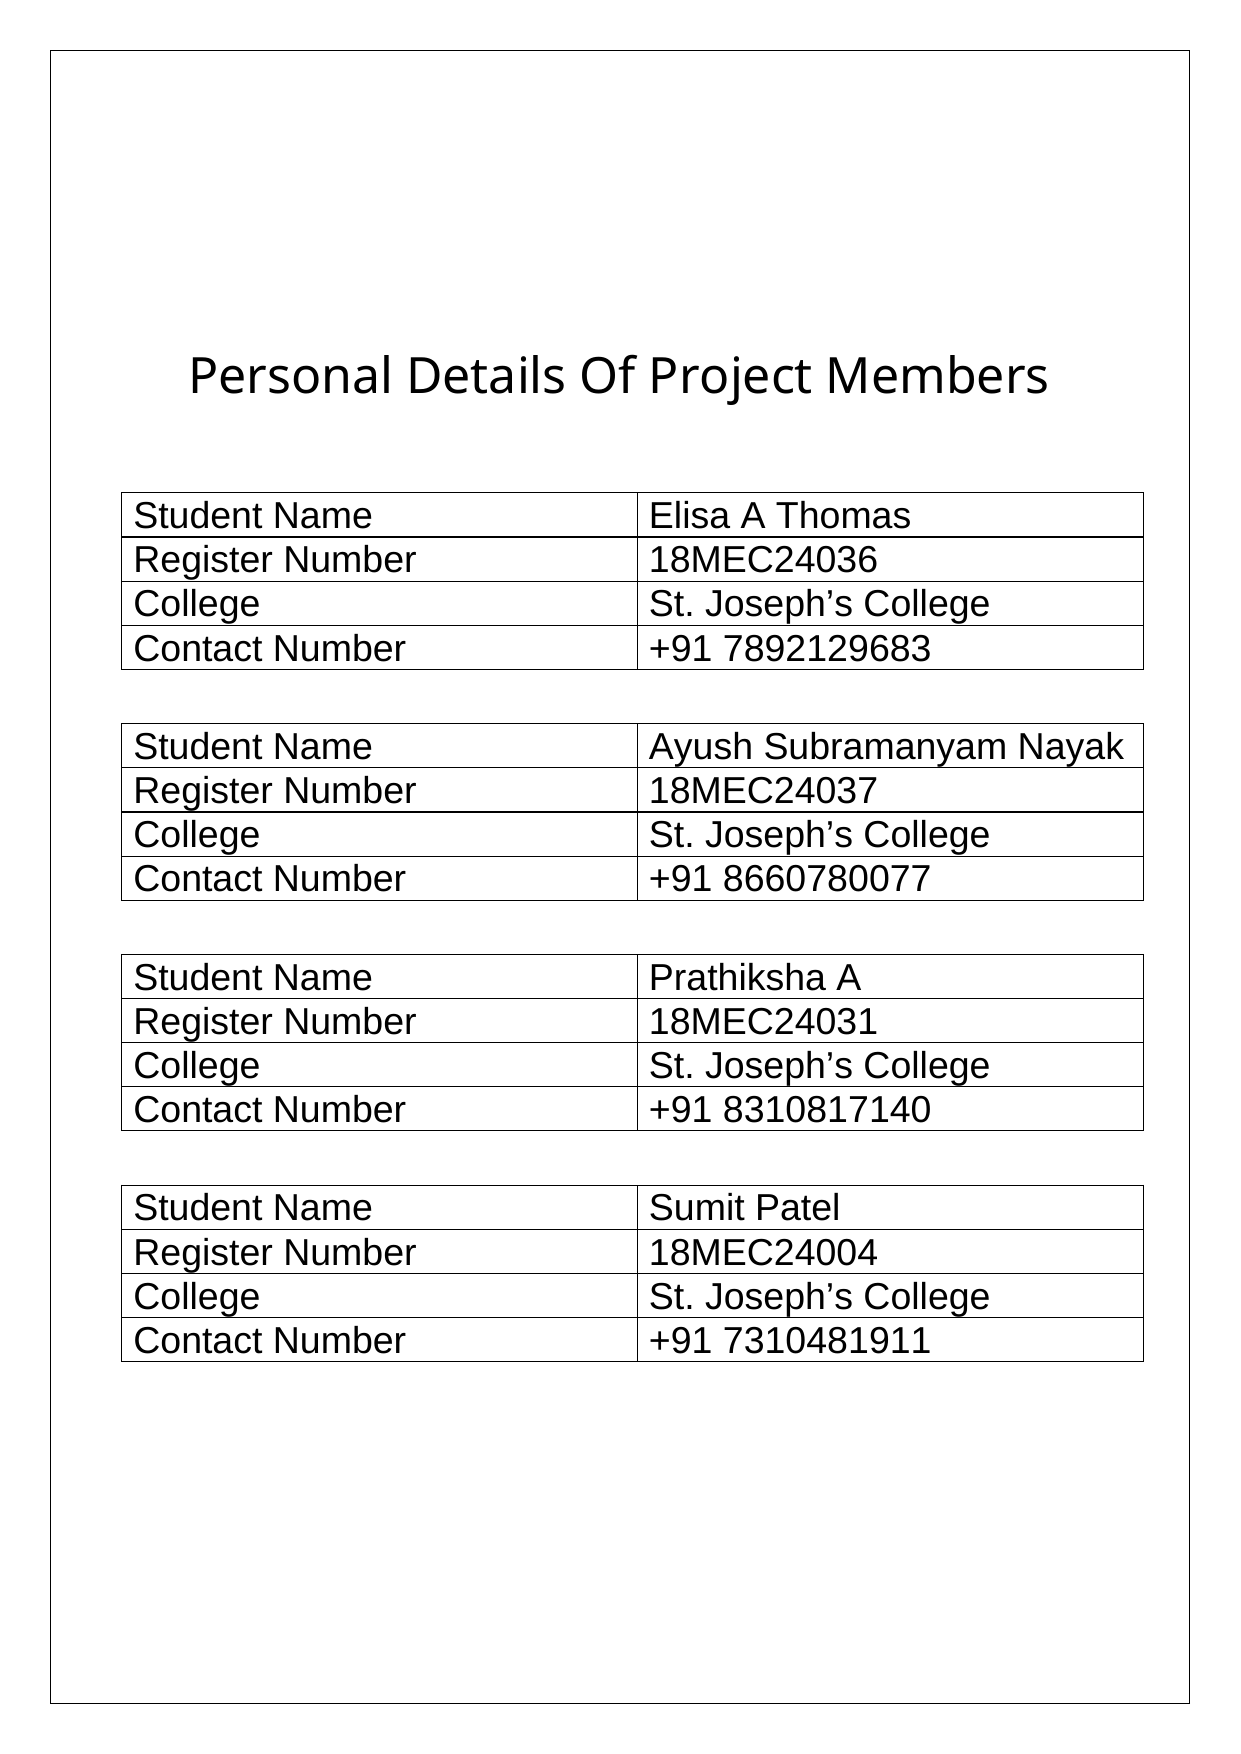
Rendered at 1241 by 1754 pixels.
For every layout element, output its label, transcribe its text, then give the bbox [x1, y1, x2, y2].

table_cell College [122, 582, 637, 625]
table_header Student Name [122, 955, 637, 998]
table_cell +91 7310481911 [638, 1318, 1143, 1361]
table_cell Contact Number [122, 857, 637, 900]
table_cell Register Number [122, 1230, 637, 1273]
table_cell Register Number [122, 768, 637, 811]
table_header Ayush Subramanyam Nayak [638, 724, 1143, 767]
table_cell College [122, 1274, 637, 1317]
table_header Student Name [122, 1186, 637, 1229]
table_cell Contact Number [122, 1087, 637, 1130]
table_cell 18MEC24004 [638, 1230, 1143, 1273]
table_cell Register Number [122, 999, 637, 1042]
table_cell +91 8660780077 [638, 857, 1143, 900]
table_cell 18MEC24036 [638, 538, 1143, 581]
table_cell St. Joseph’s College [638, 1274, 1143, 1317]
table_cell 18MEC24031 [638, 999, 1143, 1042]
table_cell College [122, 1043, 637, 1086]
table_cell St. Joseph’s College [638, 1043, 1143, 1086]
table_cell Contact Number [122, 1318, 637, 1361]
text Personal Details Of Project Members [75, 340, 1165, 408]
table_cell +91 7892129683 [638, 626, 1143, 669]
table_cell St. Joseph’s College [638, 813, 1143, 856]
table_header Elisa A Thomas [638, 493, 1143, 536]
table_cell Contact Number [122, 626, 637, 669]
table_cell 18MEC24037 [638, 768, 1143, 811]
table_header Student Name [122, 493, 637, 536]
table_header Prathiksha A [638, 955, 1143, 998]
table_cell +91 8310817140 [638, 1087, 1143, 1130]
table_header Student Name [122, 724, 637, 767]
table_cell St. Joseph’s College [638, 582, 1143, 625]
table_cell College [122, 813, 637, 856]
table_header Sumit Patel [638, 1186, 1143, 1229]
table_cell Register Number [122, 538, 637, 581]
